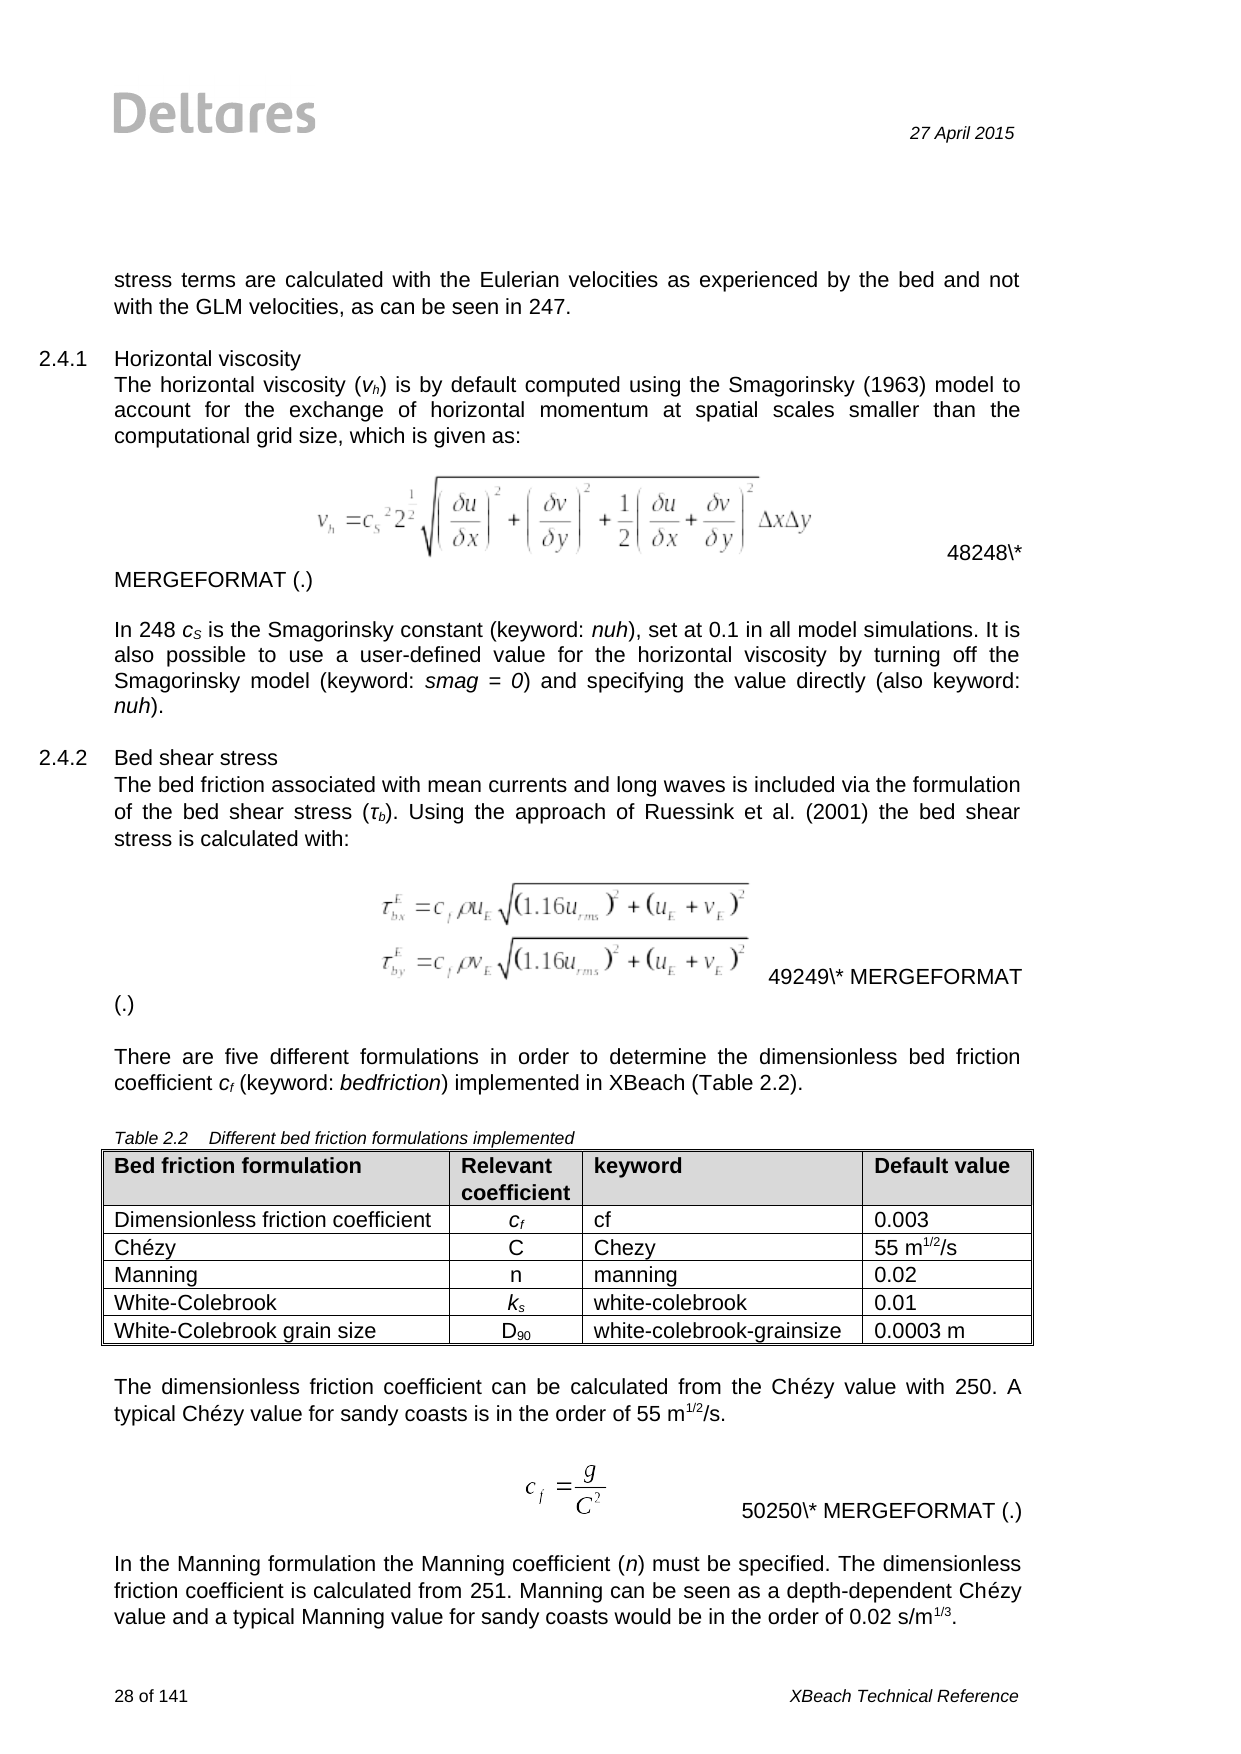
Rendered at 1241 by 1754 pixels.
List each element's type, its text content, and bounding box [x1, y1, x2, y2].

text The dimensionless friction coefficient can be calculated from the Chézy value with . A typical Chézy value for sandy coasts is in the order of 55 m1/2/s. [114, 1372, 1022, 1426]
table_header Default value [863, 1152, 1031, 1205]
text There are five different formulations in order to determine the dimensionless bed friction coefficient cf (keyword: bedfriction) implemented in XBeach (Table 2.2). [114, 1042, 1022, 1095]
table_cell 0.003 [863, 1206, 1031, 1232]
table_cell Chezy [583, 1234, 862, 1260]
table_cell cf [450, 1206, 582, 1232]
text Table 2.2 Different bed friction formulations implemented [114, 1122, 1022, 1148]
table_cell white-colebrook [583, 1289, 862, 1315]
subtitle Horizontal viscosity [87, 346, 1022, 372]
table_cell D90 [450, 1316, 582, 1343]
table_cell C [450, 1234, 582, 1260]
table_cell 0.02 [863, 1261, 1031, 1288]
text In the Manning formulation the Manning coefficient (n) must be specified. The dimensionless friction coefficient is calculated from . Manning can be seen as a depth-dependent Chézy value and a typical Manning value for sandy coasts would be in the order of 0.02 s/m1/3. [114, 1550, 1022, 1629]
subtitle Bed shear stress [87, 744, 1022, 771]
table_header Bed friction formulation [104, 1152, 449, 1205]
text The horizontal viscosity (vh) is by default computed using the Smagorinsky (1963) model to account for the exchange of horizontal momentum at spatial scales smaller than the computational grid size, which is given as: [114, 372, 1022, 448]
table_cell 0.0003 m [863, 1316, 1031, 1343]
table_cell white-colebrook-grainsize [583, 1316, 862, 1343]
text In cS is the Smagorinsky constant (keyword: nuh), set at 0.1 in all model simulations. It is also possible to use a user-defined value for the horizontal viscosity by turning off the Smagorinsky model (keyword: smag = 0) and specifying the value directly (also keyword: nuh). [114, 617, 1022, 718]
picture [113, 75, 315, 133]
table_cell 55 m1/2/s [863, 1234, 1031, 1260]
table_cell ks [450, 1289, 582, 1315]
table_cell manning [583, 1261, 862, 1288]
table_cell Chézy [104, 1234, 449, 1260]
table_cell White-Colebrook [104, 1289, 449, 1315]
table_cell cf [583, 1206, 862, 1232]
table_cell Dimensionless friction coefficient [104, 1206, 449, 1232]
table_cell 0.01 [863, 1289, 1031, 1315]
table_cell Manning [104, 1261, 449, 1288]
table_cell n [450, 1261, 582, 1288]
text The bed friction associated with mean currents and long waves is included via the formulation of the bed shear stress (τb). Using the approach of Ruessink et al. (2001) the bed shear stress is calculated with: [114, 771, 1022, 851]
table_header keyword [583, 1152, 862, 1205]
table_header Relevant coefficient [450, 1152, 582, 1205]
table_cell White-Colebrook grain size [104, 1316, 449, 1343]
